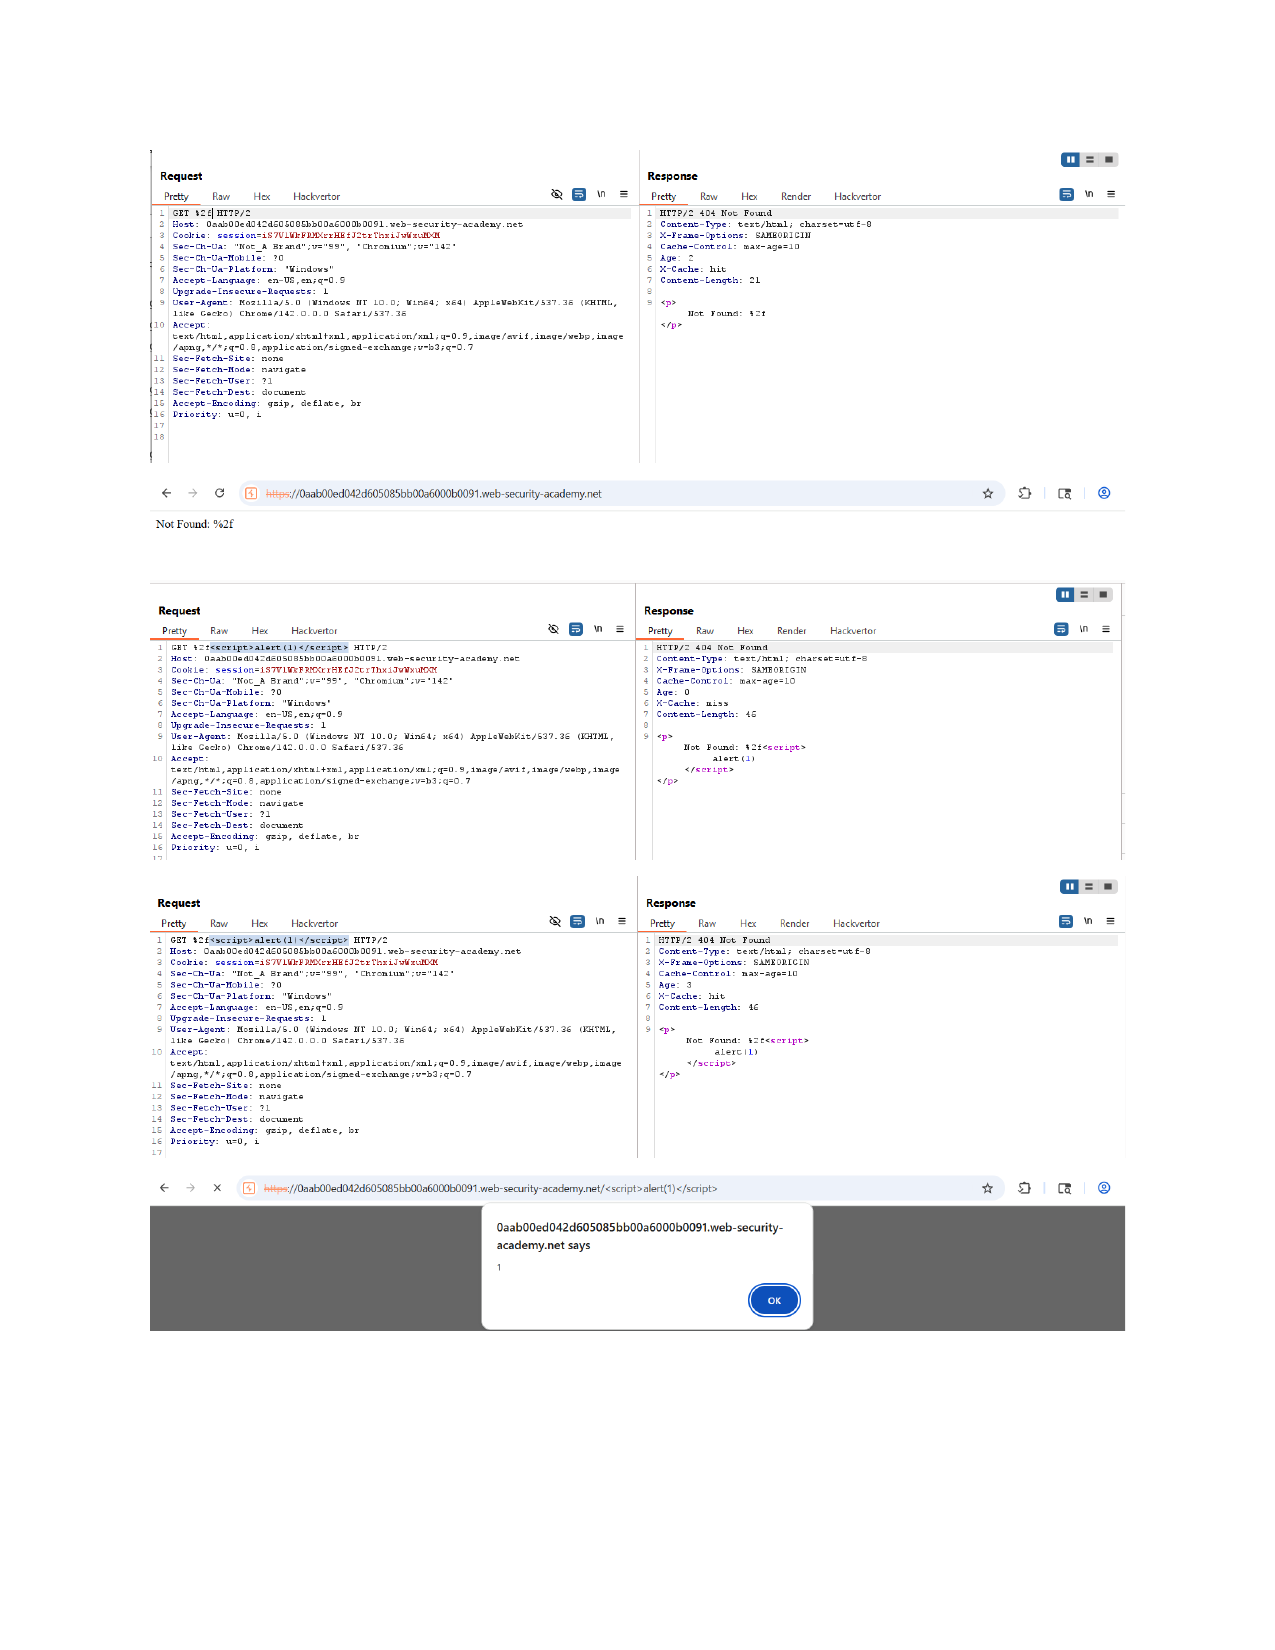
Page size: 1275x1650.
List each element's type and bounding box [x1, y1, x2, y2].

picture [150, 150, 1125, 463]
picture [150, 1174, 1125, 1331]
picture [150, 479, 1125, 564]
picture [150, 876, 1125, 1158]
picture [150, 580, 1125, 860]
